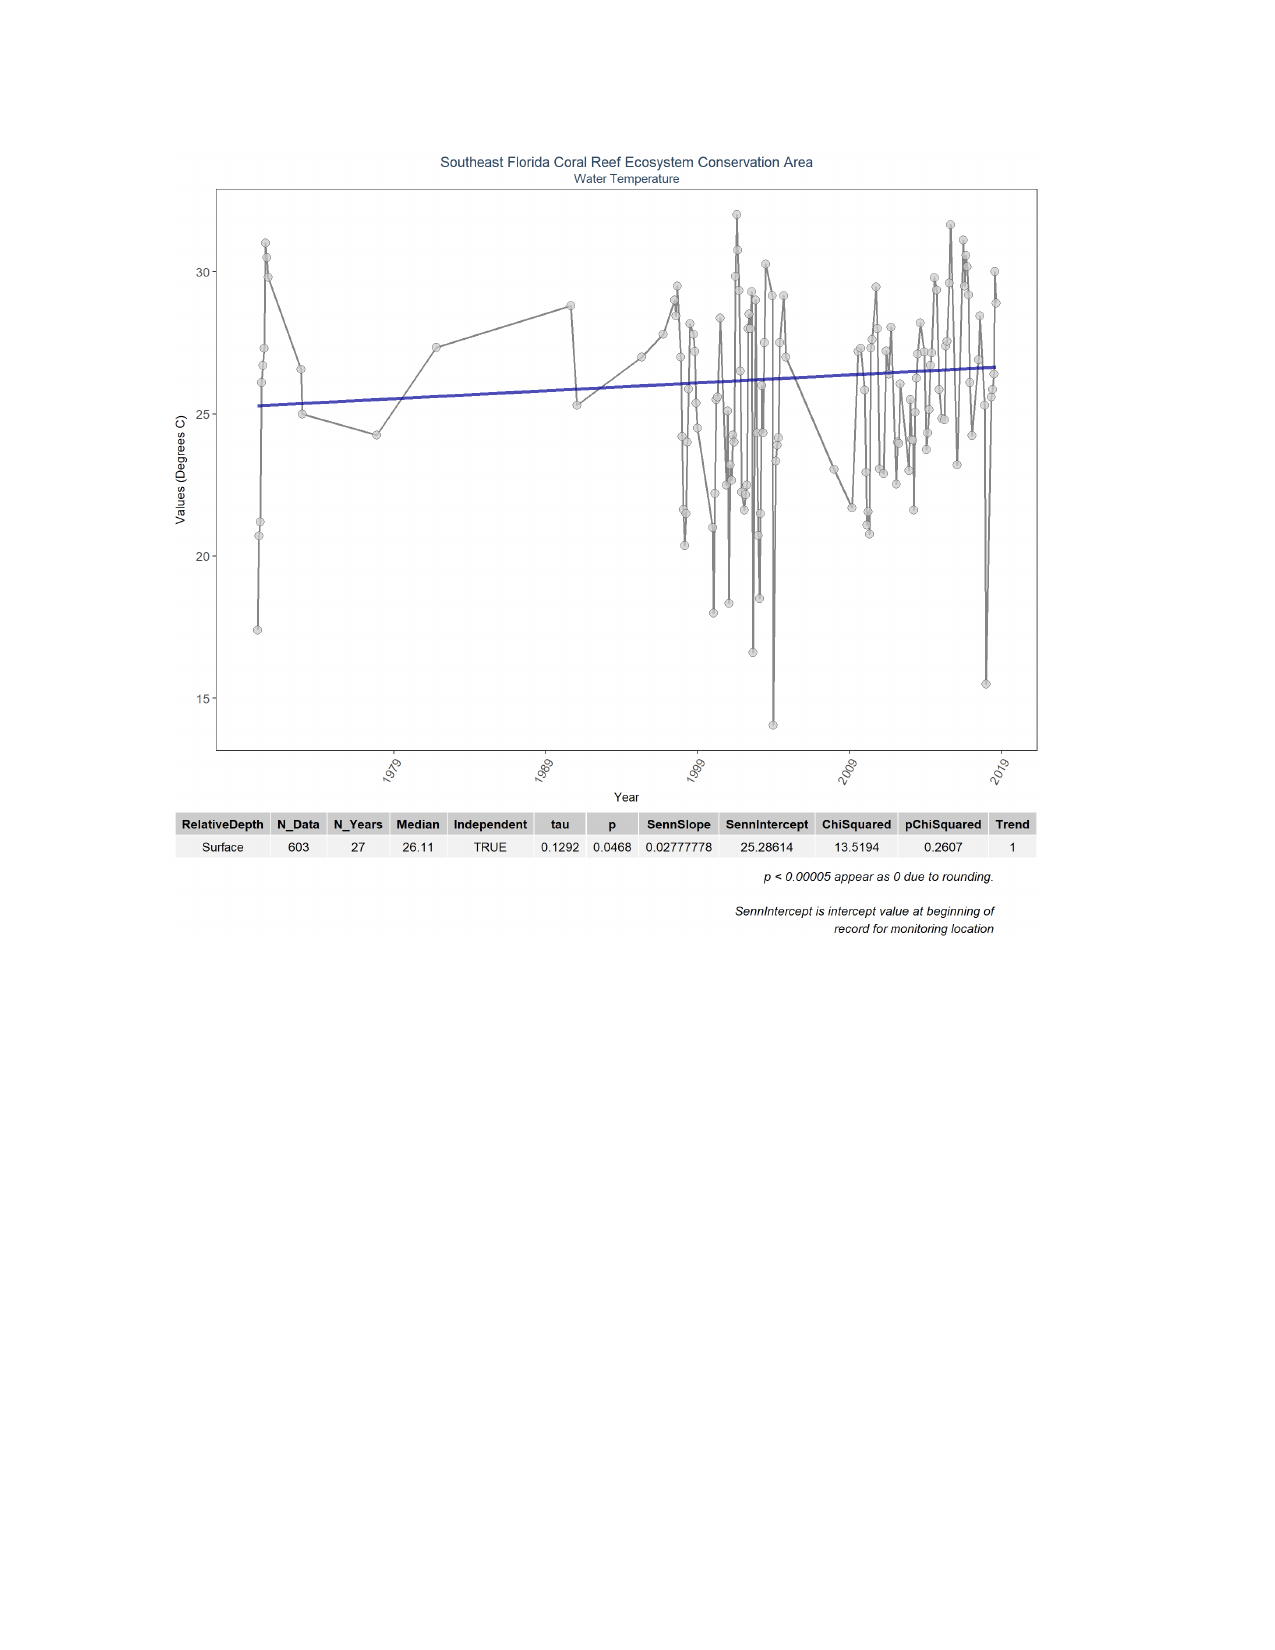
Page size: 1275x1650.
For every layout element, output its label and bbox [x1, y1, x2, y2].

picture [168, 150, 1044, 938]
